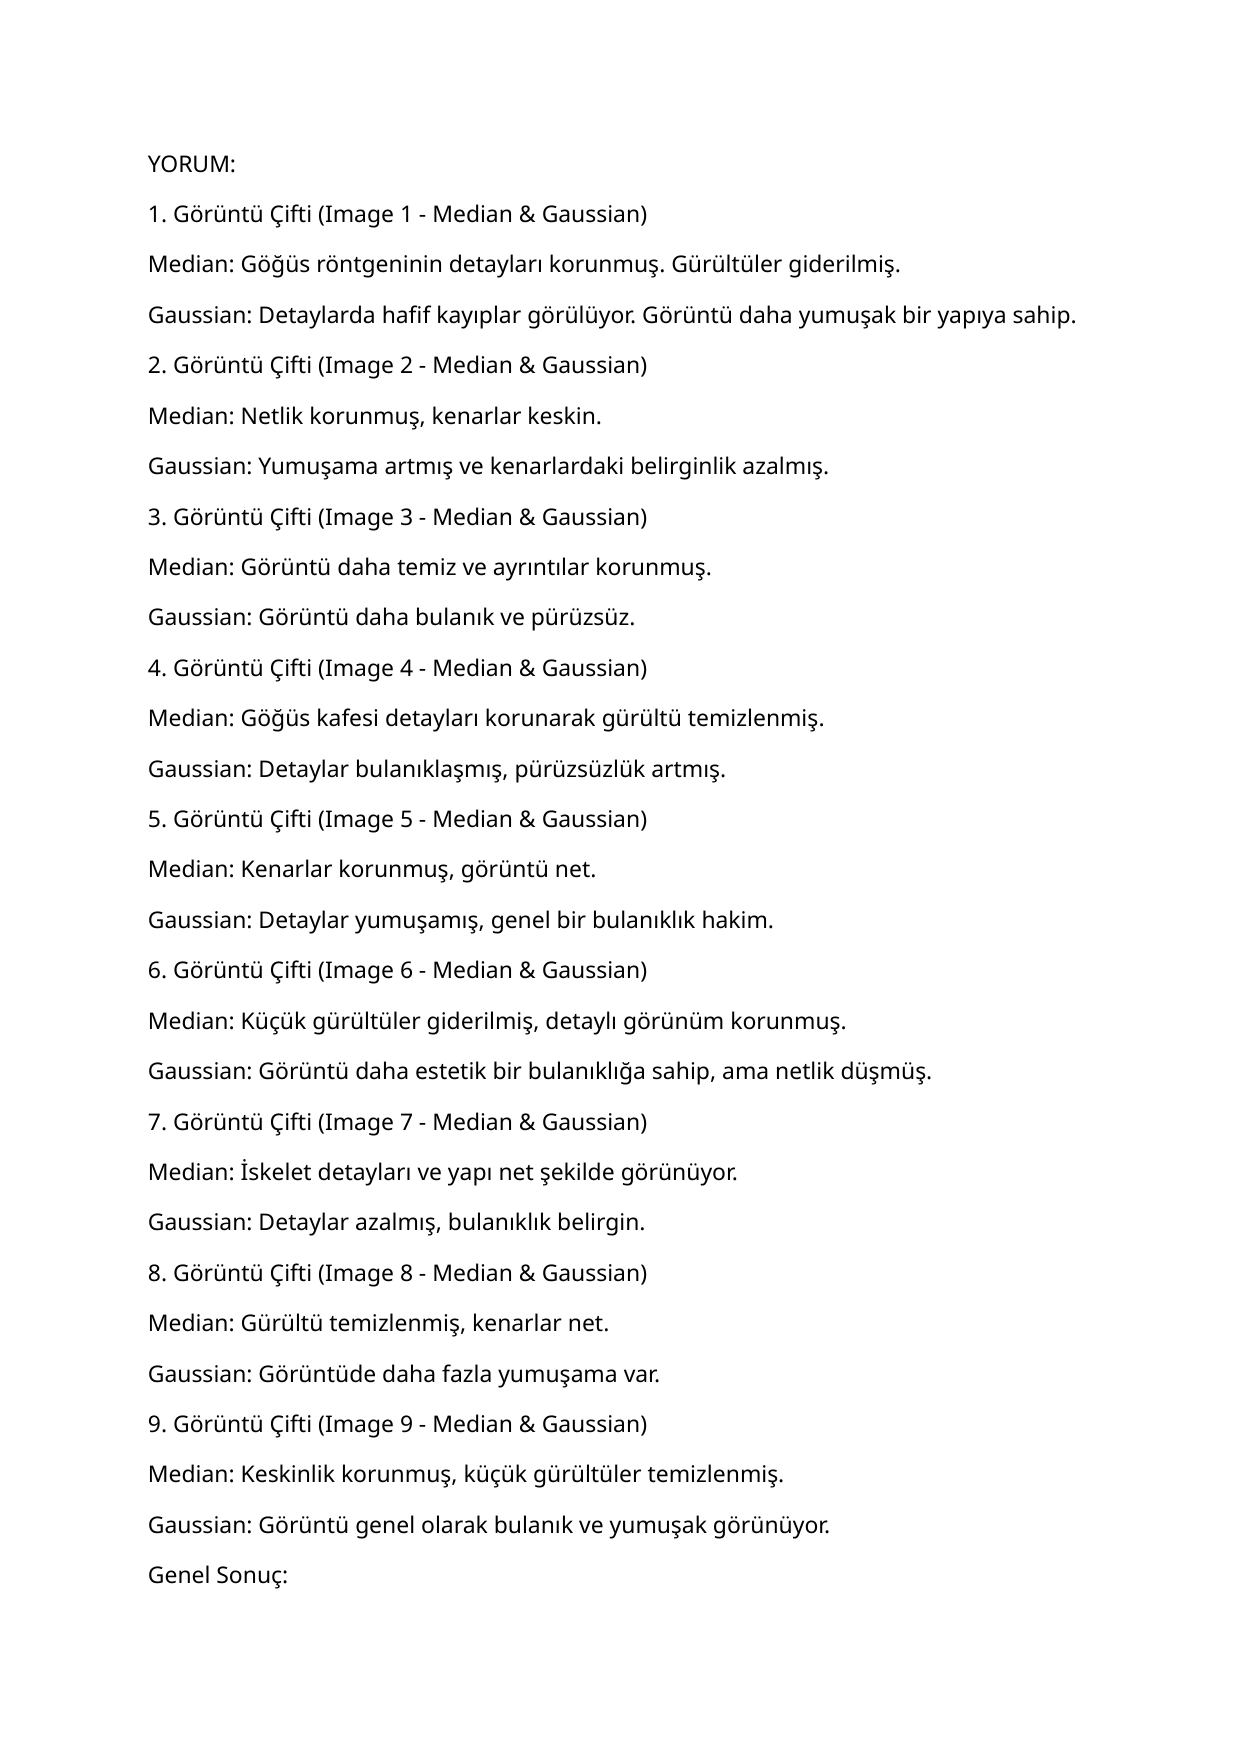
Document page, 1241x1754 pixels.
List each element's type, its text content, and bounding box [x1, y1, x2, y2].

text Median: İskelet detayları ve yapı net şekilde görünüyor. [148, 1156, 1093, 1187]
text 3. Görüntü Çifti (Image 3 - Median & Gaussian) [148, 501, 1093, 532]
text Gaussian: Görüntü genel olarak bulanık ve yumuşak görünüyor. [148, 1509, 1093, 1540]
text 2. Görüntü Çifti (Image 2 - Median & Gaussian) [148, 349, 1093, 381]
text 1. Görüntü Çifti (Image 1 - Median & Gaussian) [148, 198, 1093, 229]
text Gaussian: Detaylar azalmış, bulanıklık belirgin. [148, 1206, 1093, 1238]
text Gaussian: Görüntüde daha fazla yumuşama var. [148, 1358, 1093, 1389]
text Genel Sonuç: [148, 1559, 1093, 1591]
text Median: Netlik korunmuş, kenarlar keskin. [148, 400, 1093, 431]
text Median: Gürültü temizlenmiş, kenarlar net. [148, 1307, 1093, 1338]
text YORUM: [148, 148, 1093, 179]
text Median: Göğüs kafesi detayları korunarak gürültü temizlenmiş. [148, 702, 1093, 733]
text 5. Görüntü Çifti (Image 5 - Median & Gaussian) [148, 803, 1093, 834]
text 4. Görüntü Çifti (Image 4 - Median & Gaussian) [148, 652, 1093, 683]
text Median: Göğüs röntgeninin detayları korunmuş. Gürültüler giderilmiş. [148, 248, 1093, 280]
text 9. Görüntü Çifti (Image 9 - Median & Gaussian) [148, 1408, 1093, 1439]
text Median: Küçük gürültüler giderilmiş, detaylı görünüm korunmuş. [148, 1005, 1093, 1036]
text Gaussian: Görüntü daha estetik bir bulanıklığa sahip, ama netlik düşmüş. [148, 1055, 1093, 1086]
text Gaussian: Detaylar yumuşamış, genel bir bulanıklık hakim. [148, 904, 1093, 935]
text Median: Görüntü daha temiz ve ayrıntılar korunmuş. [148, 551, 1093, 582]
text 7. Görüntü Çifti (Image 7 - Median & Gaussian) [148, 1106, 1093, 1137]
text Gaussian: Yumuşama artmış ve kenarlardaki belirginlik azalmış. [148, 450, 1093, 481]
text 6. Görüntü Çifti (Image 6 - Median & Gaussian) [148, 954, 1093, 986]
text Gaussian: Görüntü daha bulanık ve pürüzsüz. [148, 601, 1093, 633]
text 8. Görüntü Çifti (Image 8 - Median & Gaussian) [148, 1257, 1093, 1288]
text Median: Kenarlar korunmuş, görüntü net. [148, 853, 1093, 885]
text Median: Keskinlik korunmuş, küçük gürültüler temizlenmiş. [148, 1458, 1093, 1490]
text Gaussian: Detaylarda hafif kayıplar görülüyor. Görüntü daha yumuşak bir yapıya sahip. [148, 299, 1093, 330]
text Gaussian: Detaylar bulanıklaşmış, pürüzsüzlük artmış. [148, 753, 1093, 784]
